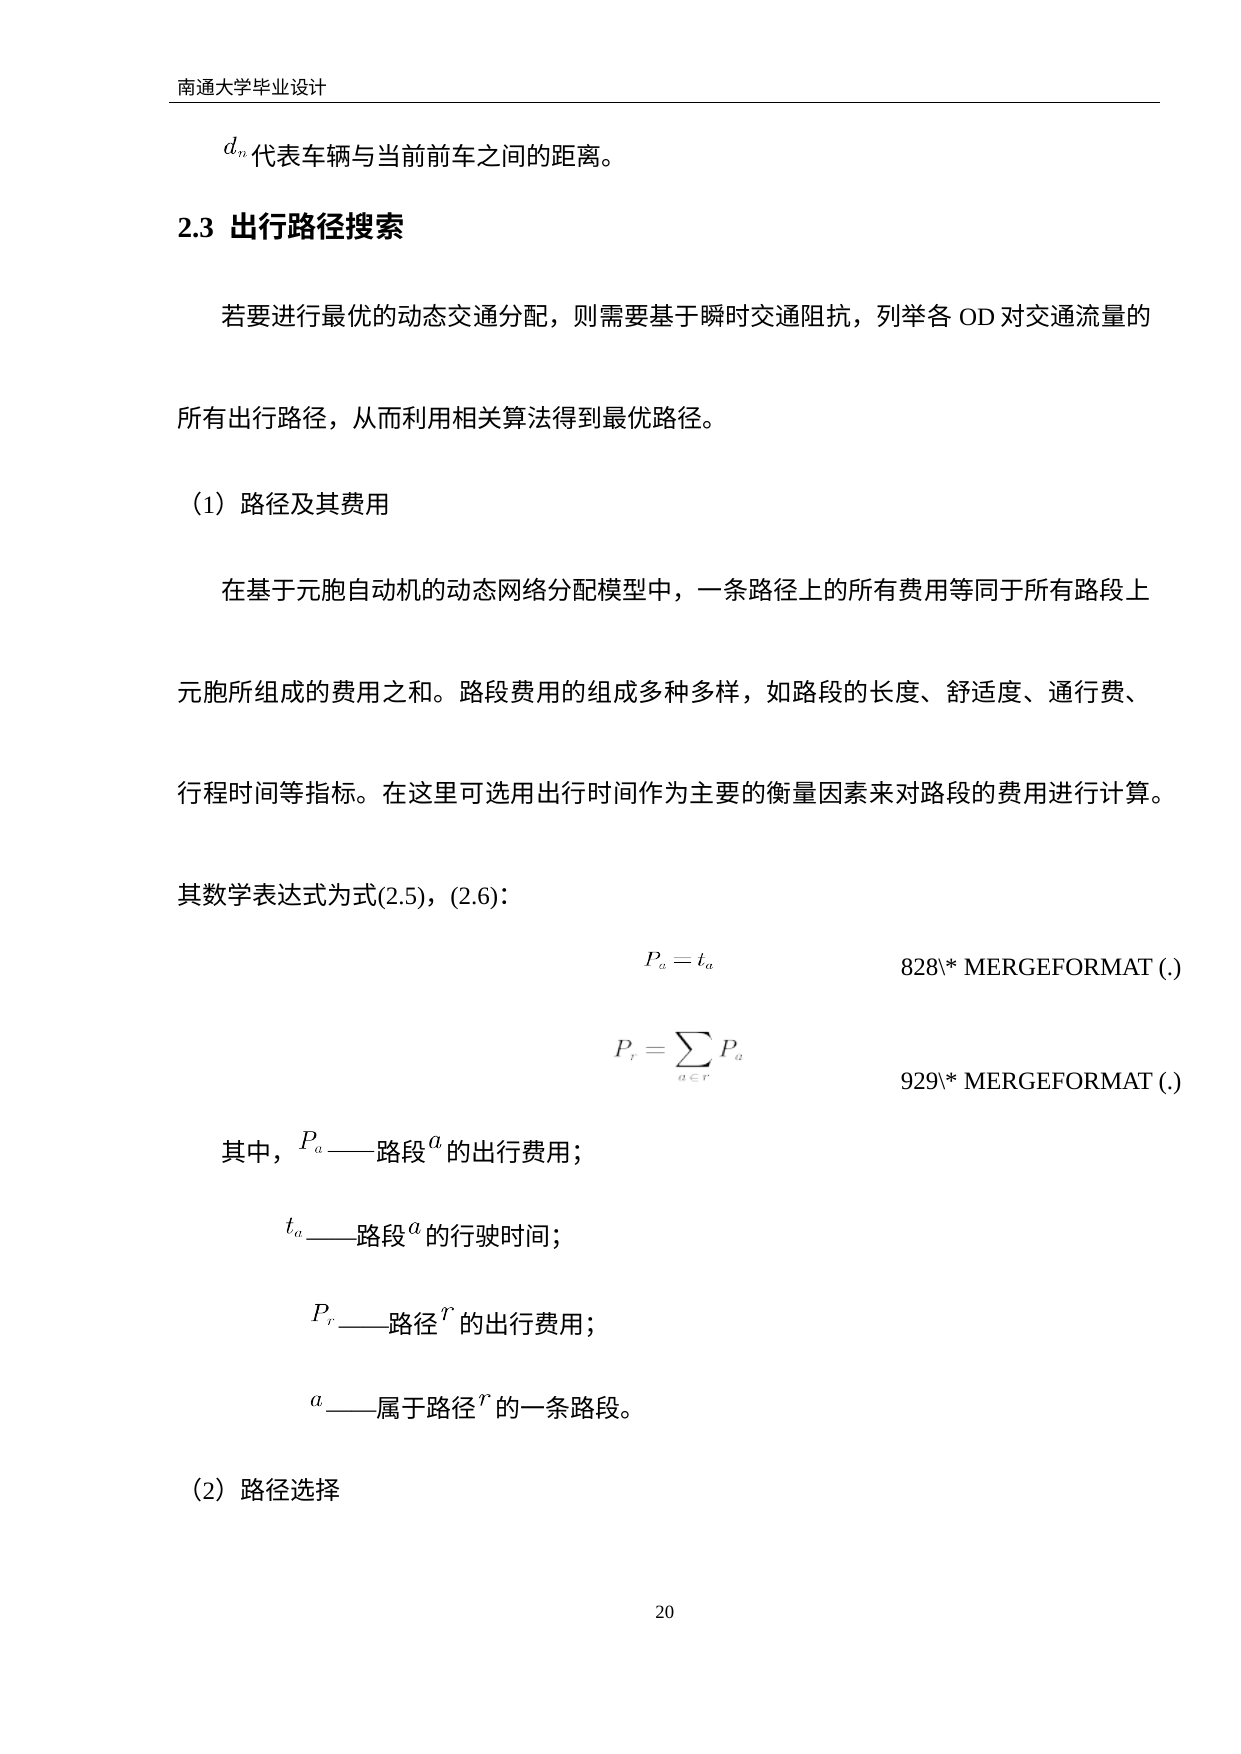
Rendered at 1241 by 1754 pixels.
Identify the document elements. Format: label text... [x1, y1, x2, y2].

text 代表车辆与当前前车之间的距离。 [177, 129, 1152, 173]
text 其中，——路段的出行费用； [177, 1111, 1152, 1178]
text ——属于路径的一条路段。 [177, 1369, 1152, 1437]
text 若要进行最优的动态交通分配，则需要基于瞬时交通阻抗，列举各OD对交通流量的所有出行路径，从而利用相关算法得到最优路径。 [177, 280, 1152, 450]
text （1）路径及其费用 [177, 468, 1152, 536]
text （2）路径选择 [177, 1455, 1152, 1523]
text ——路径的出行费用； [177, 1283, 1152, 1351]
text 在基于元胞自动机的动态网络分配模型中，一条路径上的所有费用等同于所有路段上元胞所组成的费用之和。路段费用的组成多种多样，如路段的长度、舒适度、通行费、行程时间等指标。在这里可选用出行时间作为主要的衡量因素来对路段的费用进行计算。其数学表达式为式(2.5)，(2.6)： [177, 554, 1152, 928]
text ——路段的行驶时间； [177, 1197, 1152, 1264]
subtitle 出行路径搜索 [177, 191, 1152, 259]
